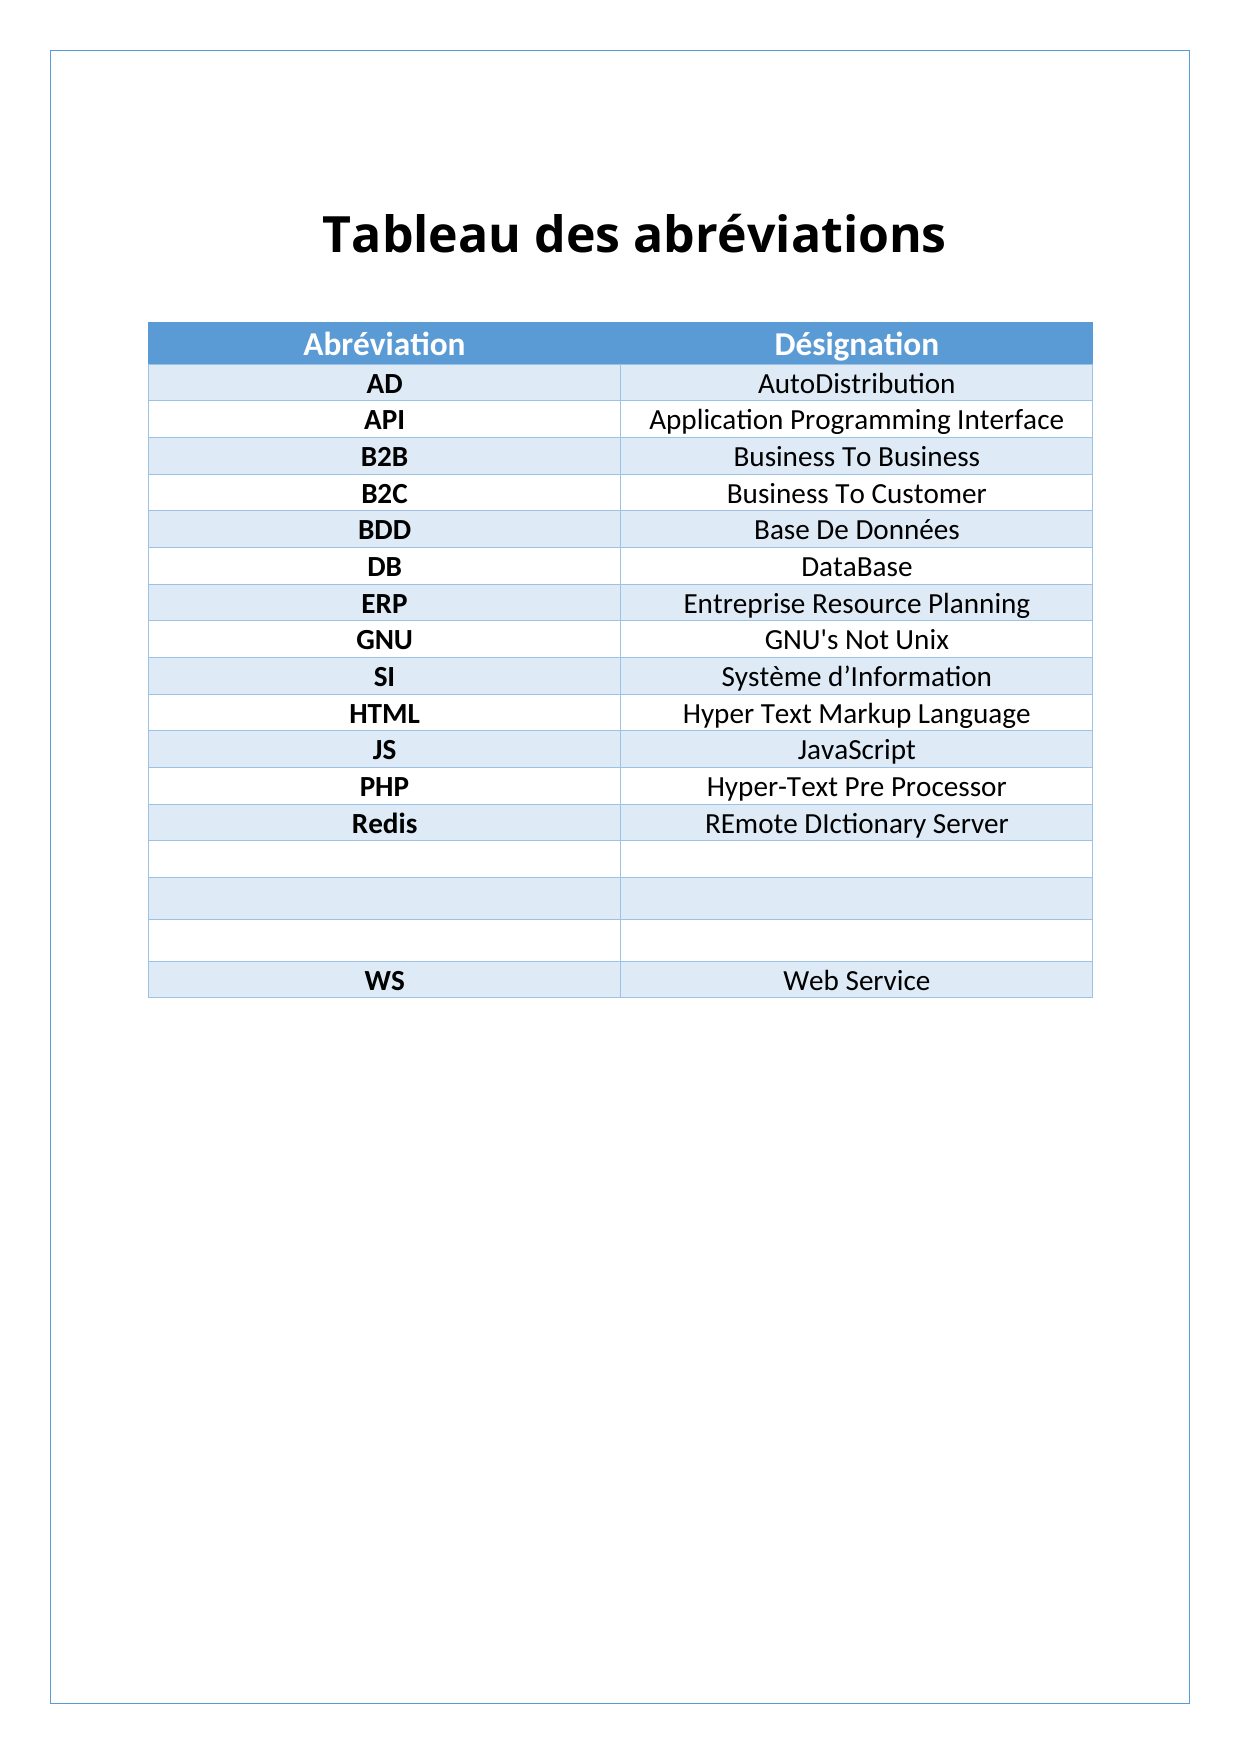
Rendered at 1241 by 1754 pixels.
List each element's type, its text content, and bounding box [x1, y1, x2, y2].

table_cell B2C [149, 475, 620, 510]
table_cell Hyper Text Markup Language [621, 695, 1092, 730]
table_cell [149, 920, 620, 961]
table_cell SI [149, 658, 620, 694]
table_cell B2B [149, 438, 620, 474]
table_cell Hyper-Text Pre Processor [621, 768, 1092, 804]
table_cell GNU's Not Unix [621, 621, 1092, 657]
table_cell BDD [149, 511, 620, 547]
table_cell Système d’Information [621, 658, 1092, 694]
table_cell HTML [149, 695, 620, 730]
table_cell [621, 878, 1092, 919]
table_cell Business To Business [621, 438, 1092, 474]
table_cell JS [149, 731, 620, 767]
table_cell Base De Données [621, 511, 1092, 547]
table_cell DB [149, 548, 620, 584]
table_cell Entreprise Resource Planning [621, 585, 1092, 620]
table_cell JavaScript [621, 731, 1092, 767]
subtitle Tableau des abréviations [148, 199, 1122, 267]
table_cell [621, 920, 1092, 961]
table_cell ERP [149, 585, 620, 620]
table_cell Business To Customer [621, 475, 1092, 510]
table_cell WS [149, 962, 620, 997]
table_cell AutoDistribution [621, 365, 1092, 400]
table_cell Redis [149, 805, 620, 840]
table_cell [149, 841, 620, 877]
table_cell [621, 841, 1092, 877]
table_cell AD [149, 365, 620, 400]
table_cell Web Service [621, 962, 1092, 997]
table_cell REmote DIctionary Server [621, 805, 1092, 840]
table_cell [149, 878, 620, 919]
table_header Abréviation [149, 323, 620, 364]
table_cell DataBase [621, 548, 1092, 584]
table_cell PHP [149, 768, 620, 804]
table_cell Application Programming Interface [621, 401, 1092, 437]
table_cell API [149, 401, 620, 437]
table_header Désignation [621, 323, 1092, 364]
table_cell GNU [149, 621, 620, 657]
